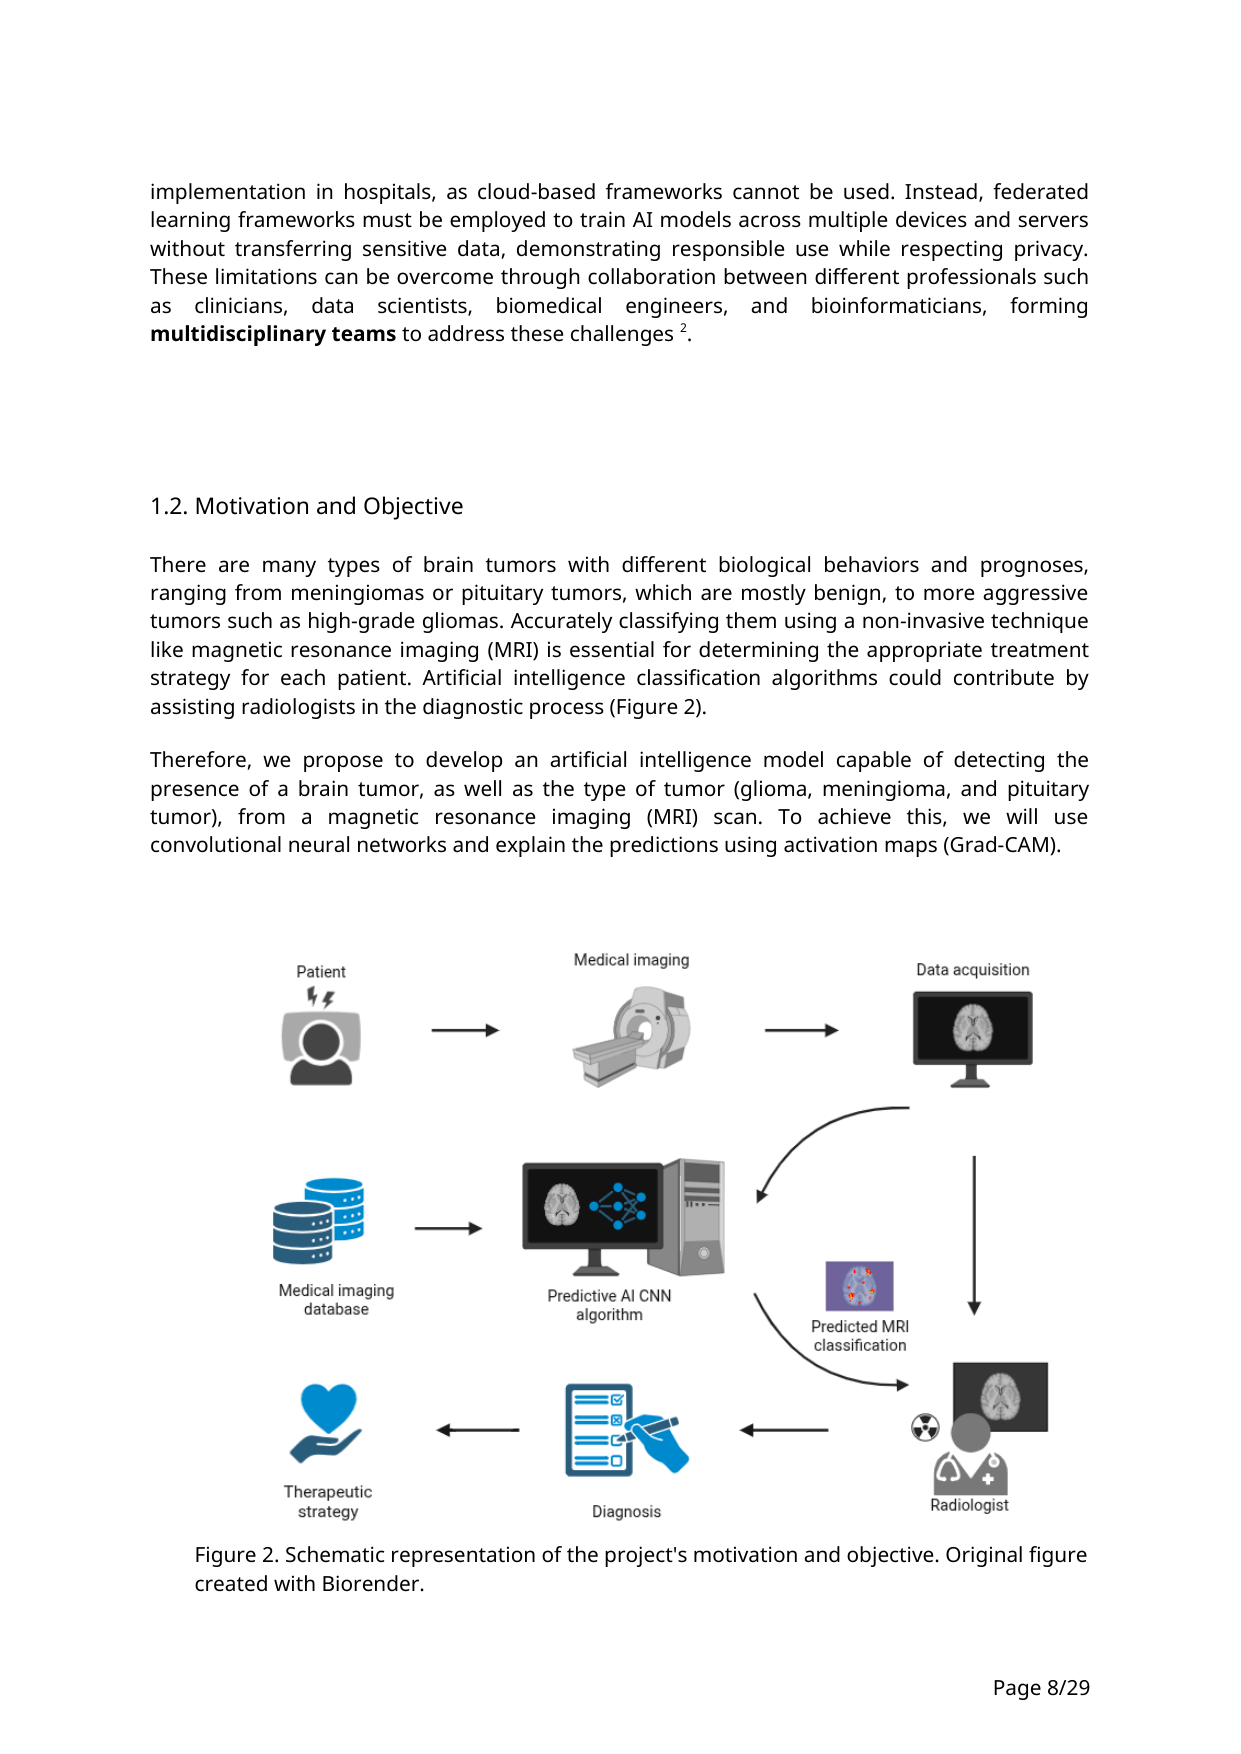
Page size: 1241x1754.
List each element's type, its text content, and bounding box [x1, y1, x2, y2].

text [150, 177, 1090, 348]
text There are many types of brain tumors with different biological behaviors and prognoses, ranging from meningiomas or pituitary tumors, which are mostly benign, to more aggressive tumors such as high-grade gliomas. Accurately classifying them using a non-invasive technique like magnetic resonance imaging (MRI) is essential for determining the appropriate treatment strategy for each patient. Artificial intelligence classification algorithms could contribute by assisting radiologists in the diagnostic process (Figure 2). [150, 550, 1090, 720]
text Figure 2. Schematic representation of the project's motivation and objective. Original figure created with Biorender. [194, 1540, 1090, 1597]
text Therefore, we propose to develop an artificial intelligence model capable of detecting the presence of a brain tumor, as well as the type of tumor (glioma, meningioma, and pituitary tumor), from a magnetic resonance imaging (MRI) scan. To achieve this, we will use convolutional neural networks and explain the predictions using activation maps (Grad-CAM). [150, 745, 1090, 859]
text 1.2. Motivation and Objective [150, 490, 1090, 521]
picture [225, 937, 1091, 1526]
